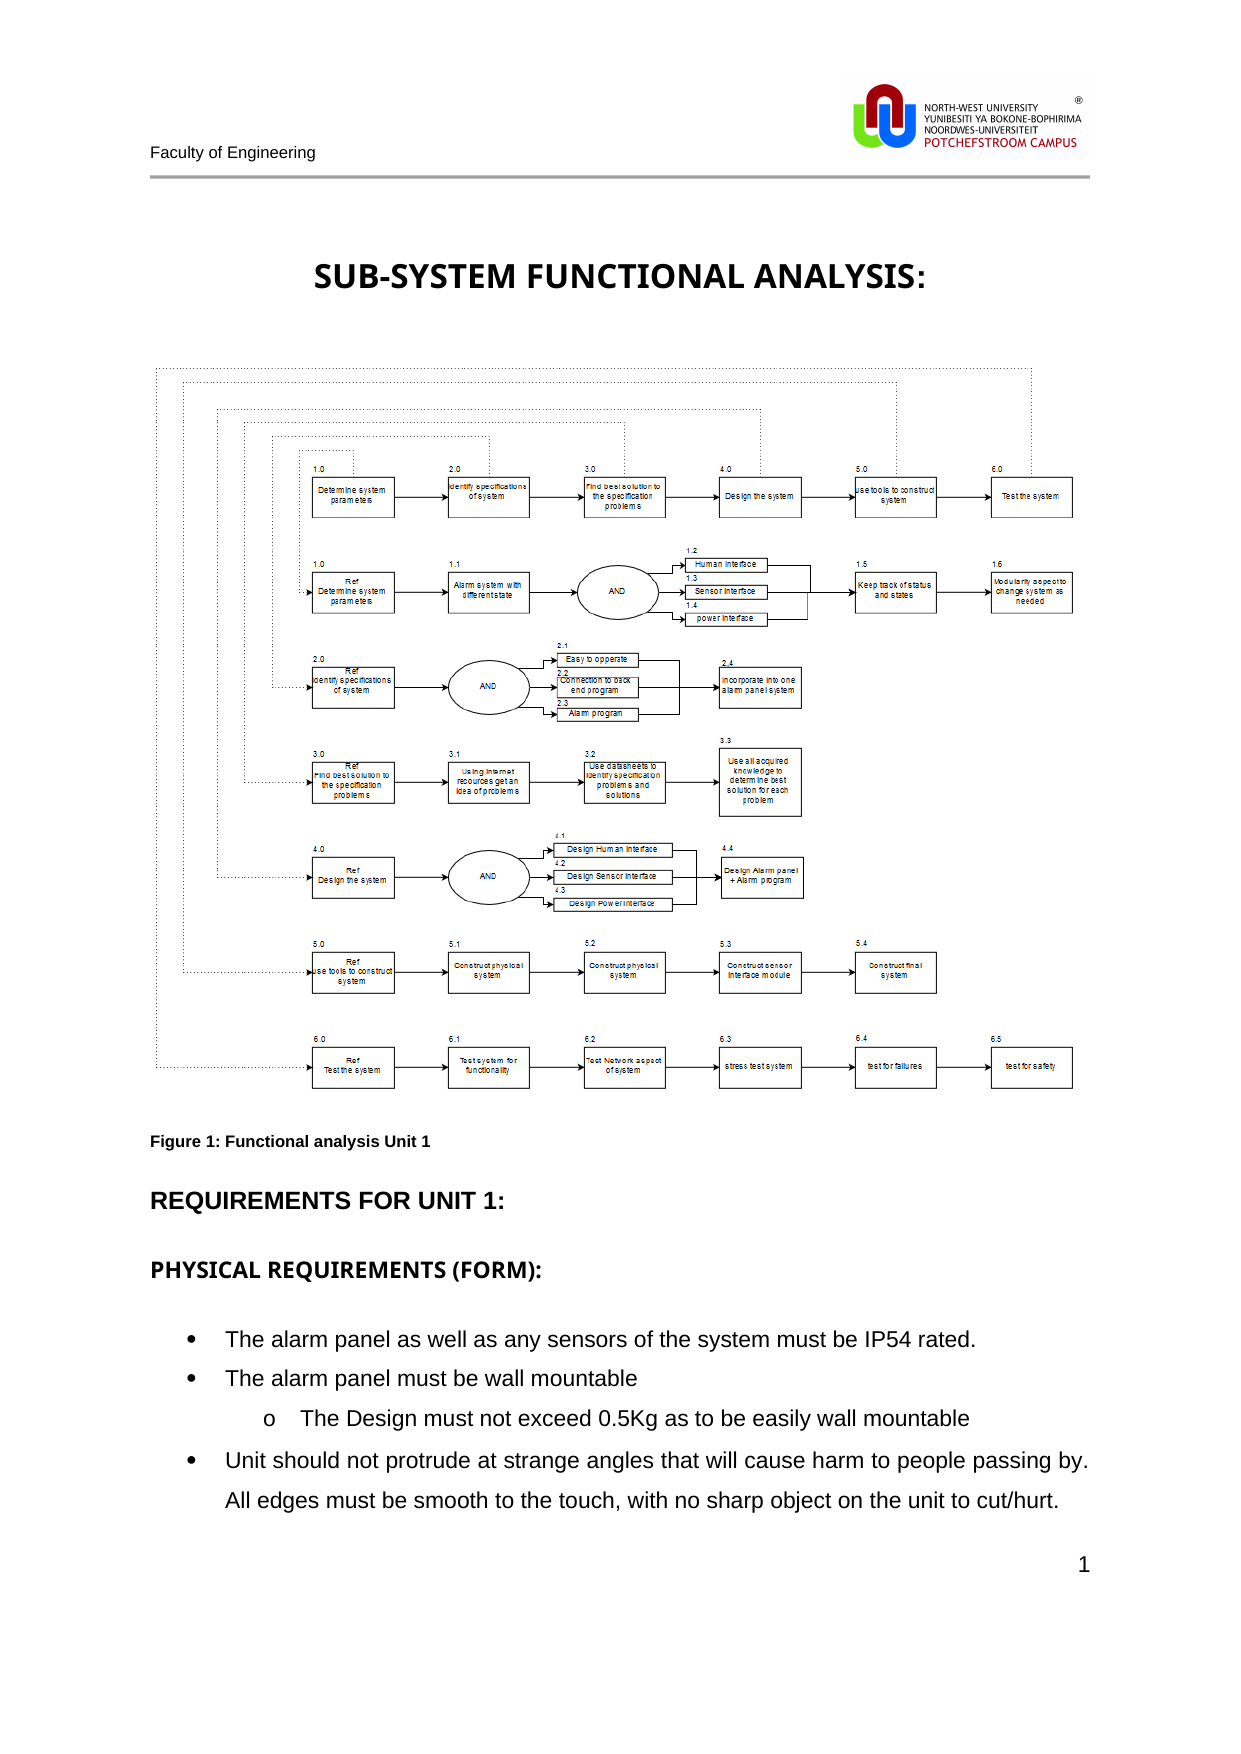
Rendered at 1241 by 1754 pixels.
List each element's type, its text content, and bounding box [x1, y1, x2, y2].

picture [840, 73, 1095, 159]
subtitle Physical Requirements (Form): [150, 1254, 1090, 1285]
subtitle Sub-system functional Analysis: [150, 252, 1090, 298]
list The alarm panel as well as any sensors of the system must be IP54 rated. [187, 1326, 1090, 1352]
list The alarm panel must be wall mountable [187, 1365, 1090, 1392]
picture [150, 358, 1089, 1094]
subtitle Requirements for Unit 1: [150, 1186, 1090, 1214]
list The Design must not exceed 0.5Kg as to be easily wall mountable [262, 1405, 1090, 1433]
list Unit should not protrude at strange angles that will cause harm to people passing by. All edges must be smooth to the touch, with no sharp object on the unit to cut/hurt. [187, 1447, 1090, 1513]
